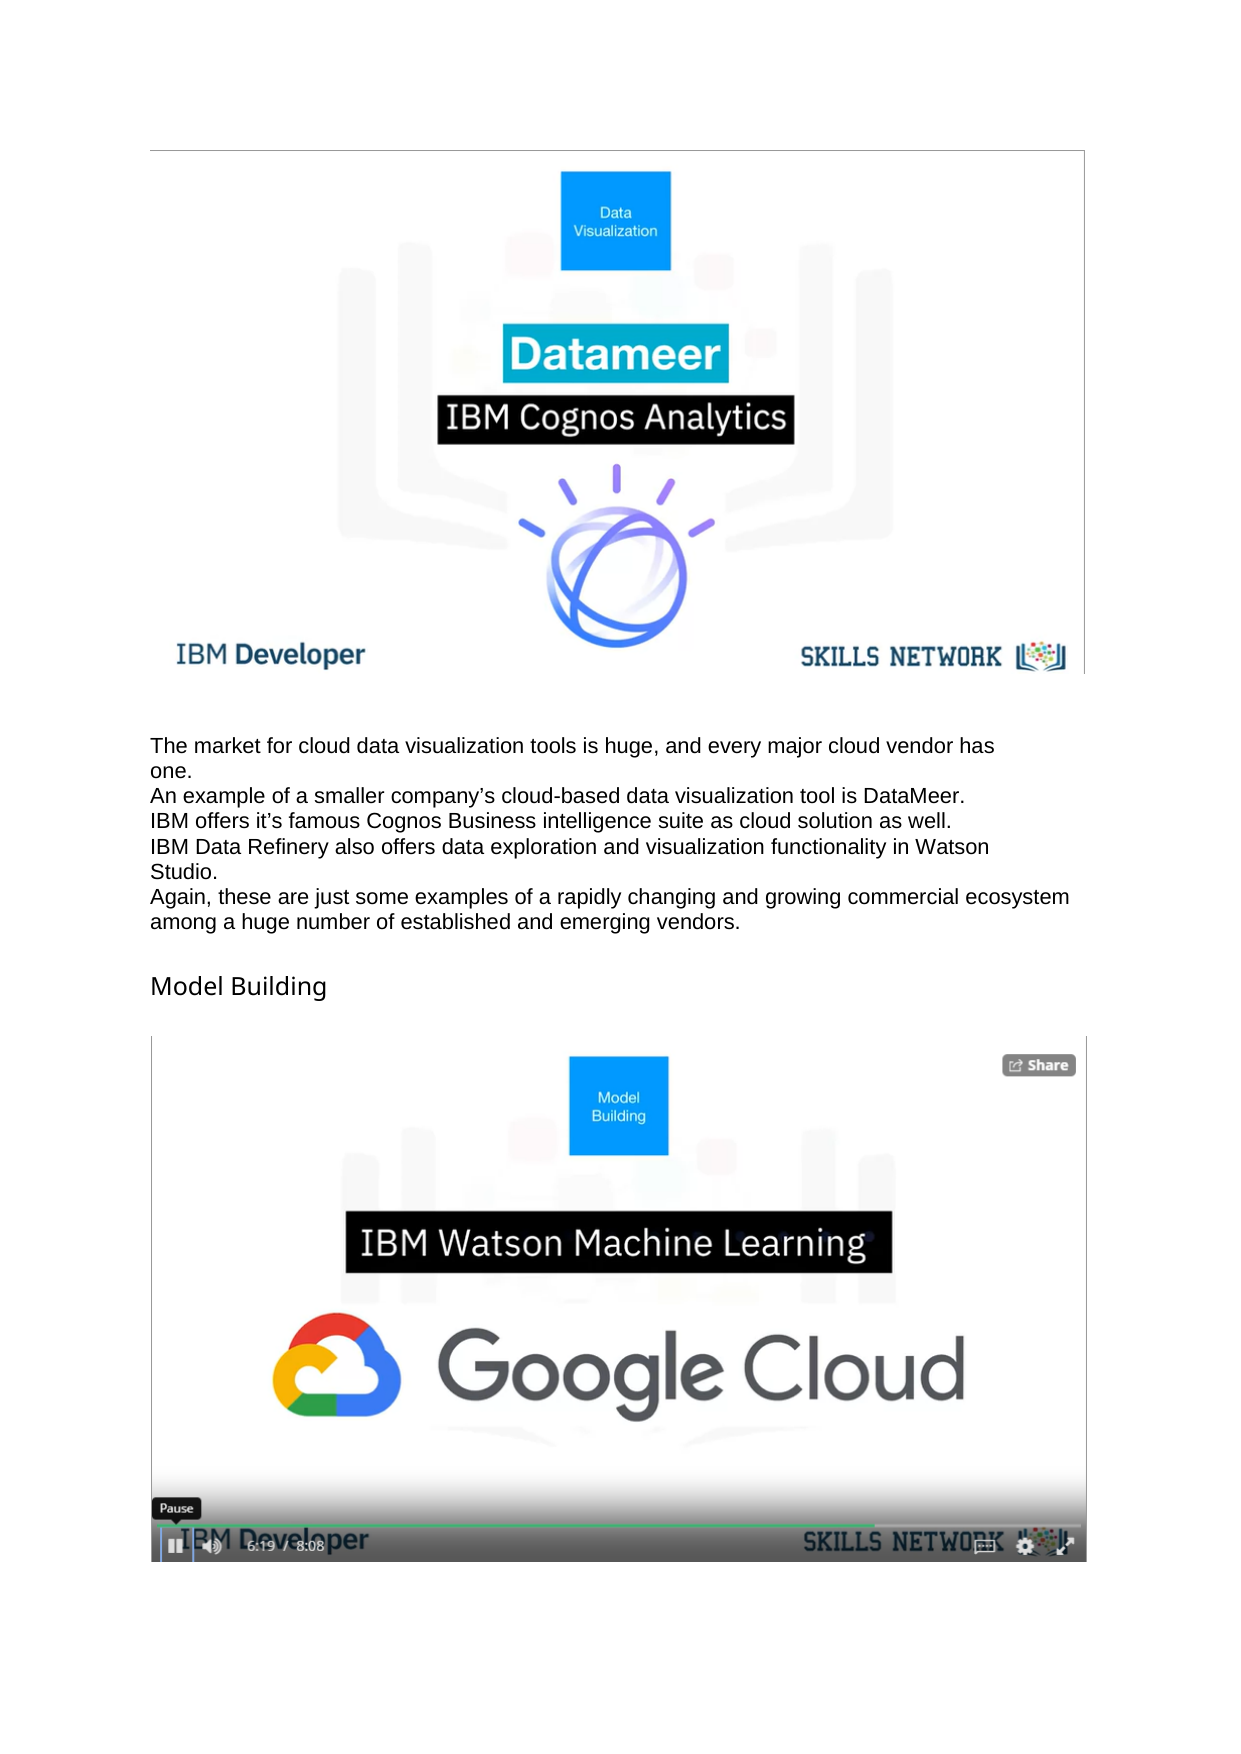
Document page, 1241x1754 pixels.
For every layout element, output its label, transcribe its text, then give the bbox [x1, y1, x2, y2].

picture [150, 150, 1089, 674]
picture [150, 1036, 1089, 1562]
text among a huge number of established and emerging vendors. [150, 909, 1090, 934]
text IBM offers it’s famous Cognos Business intelligence suite as cloud solution as well. [150, 808, 1090, 833]
text An example of a smaller company’s cloud-based data visualization tool is DataMeer. [150, 783, 1090, 808]
text Studio. [150, 859, 1090, 884]
text Model Building [150, 968, 1090, 1002]
text one. [150, 758, 1090, 783]
text The market for cloud data visualization tools is huge, and every major cloud vendor has [150, 733, 1090, 758]
text IBM Data Refinery also offers data exploration and visualization functionality in Watson [150, 833, 1090, 859]
text Again, these are just some examples of a rapidly changing and growing commercial ecosystem [150, 884, 1090, 909]
